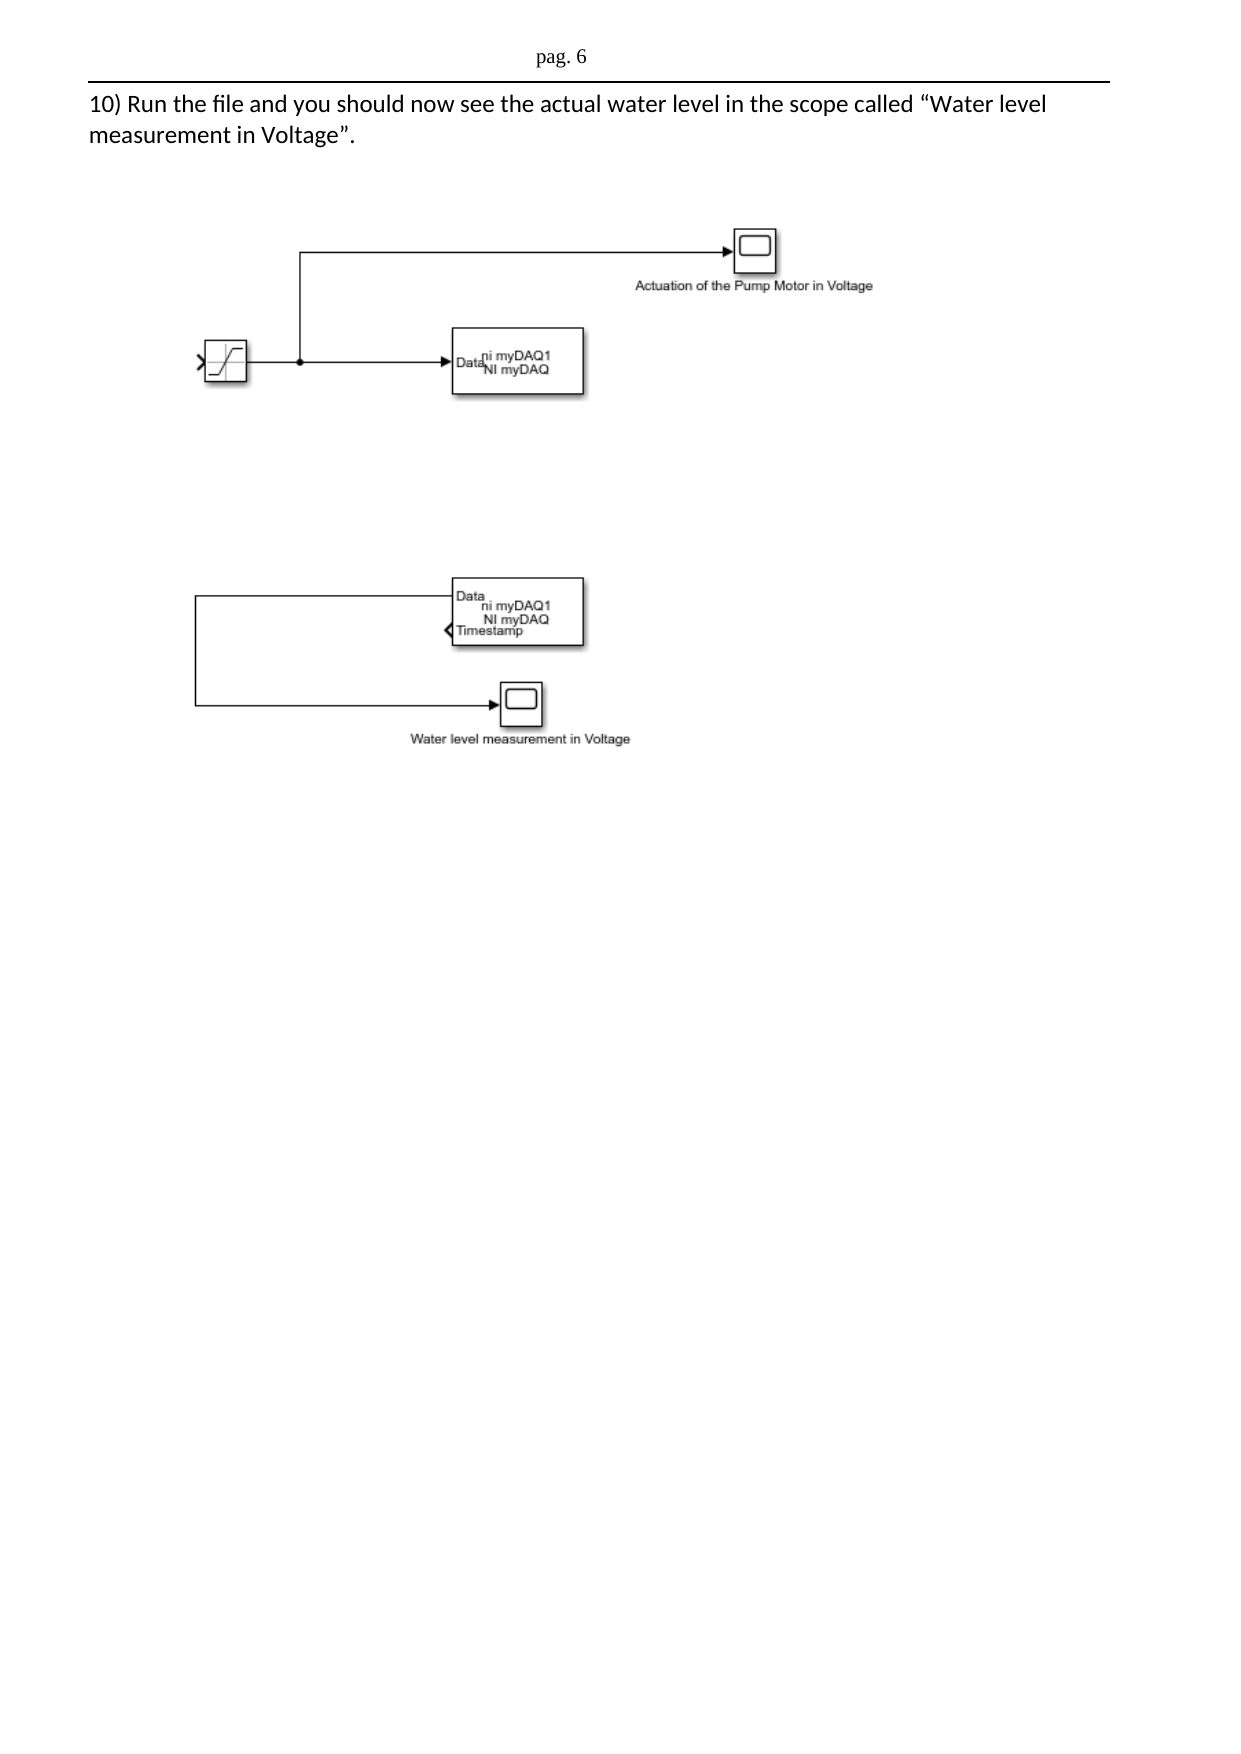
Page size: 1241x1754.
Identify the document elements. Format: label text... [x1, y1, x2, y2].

picture [107, 175, 988, 831]
text 10) Run the file and you should now see the actual water level in the scope called “Water level measurement in Voltage”. [89, 89, 1152, 150]
